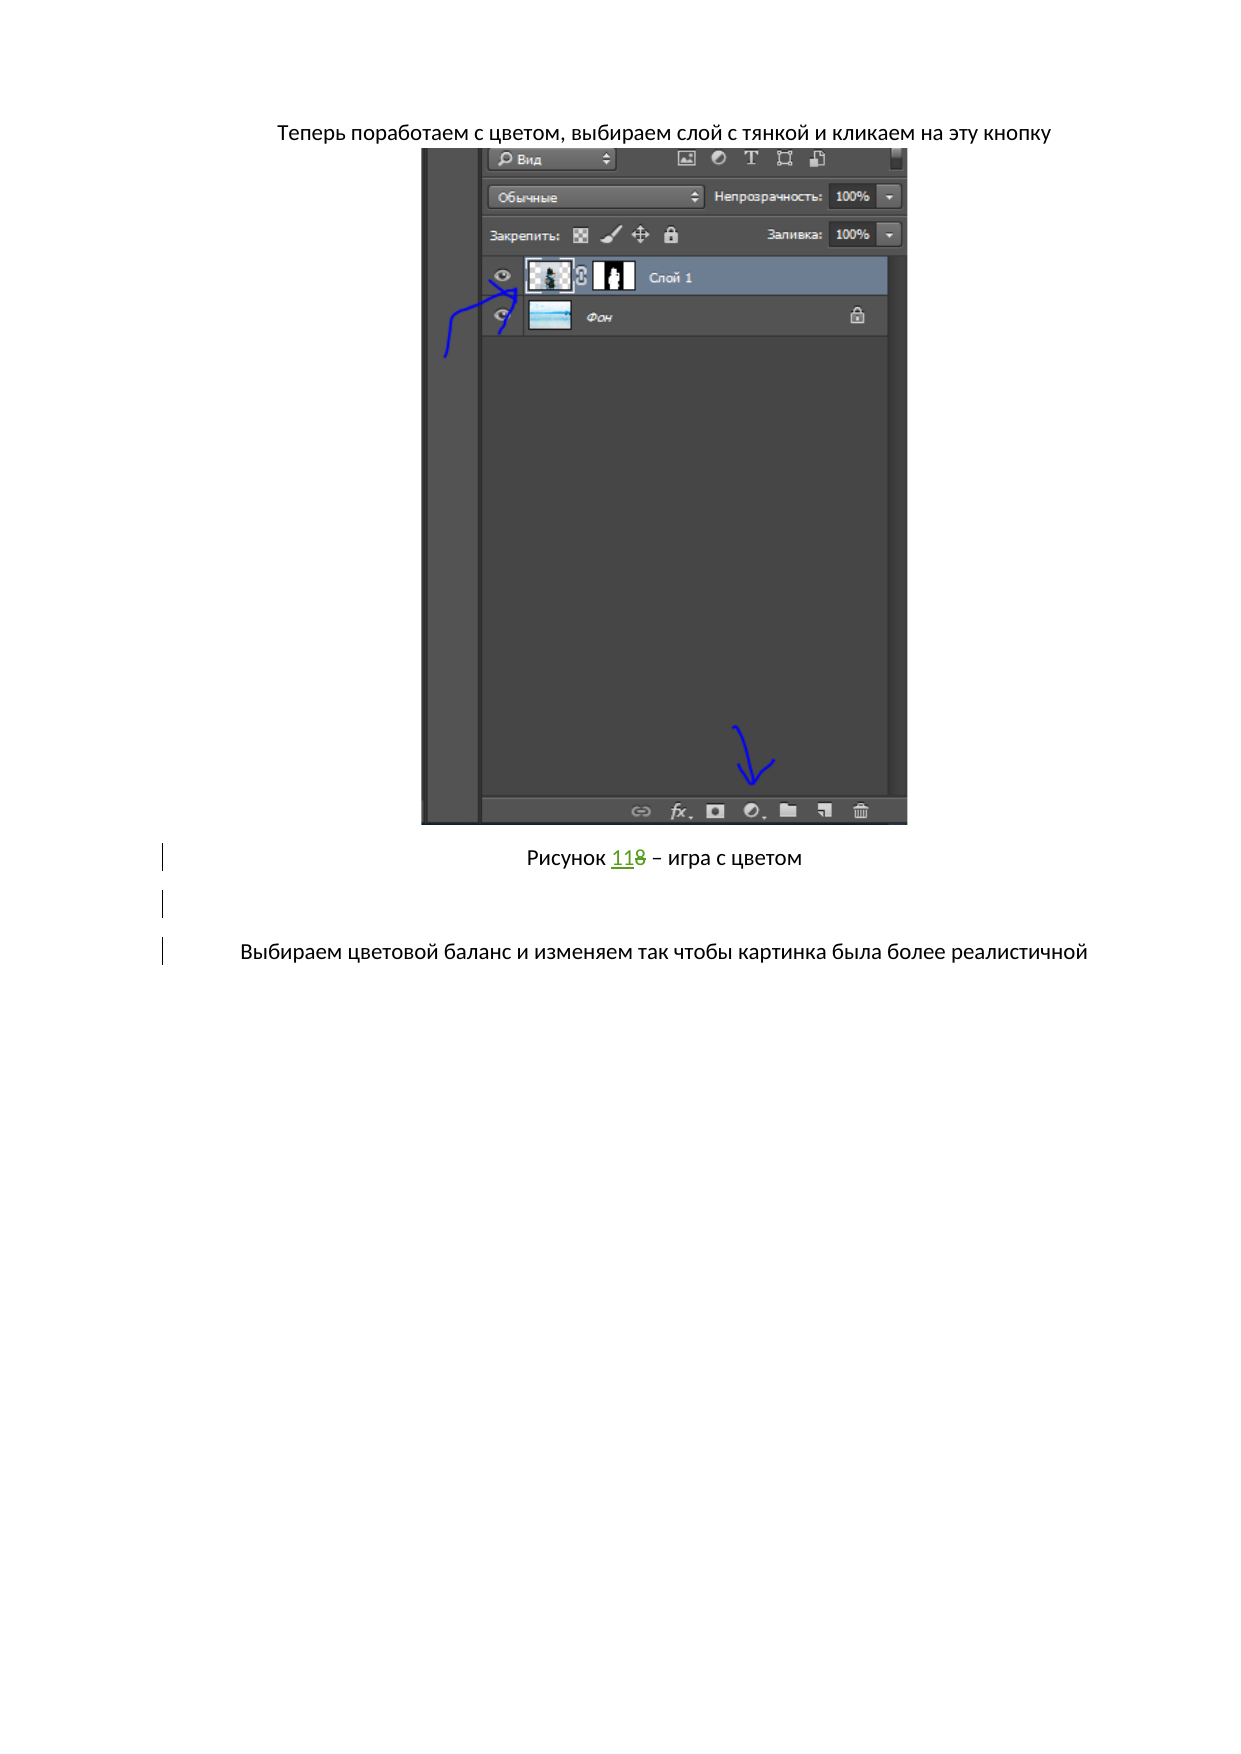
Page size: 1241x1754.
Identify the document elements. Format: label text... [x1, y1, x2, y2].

text Выбираем цветовой баланс и изменяем так чтобы картинка была более реалистичной [177, 937, 1152, 965]
text Рисунок – игра с цветом [177, 843, 1152, 871]
picture [421, 148, 908, 825]
